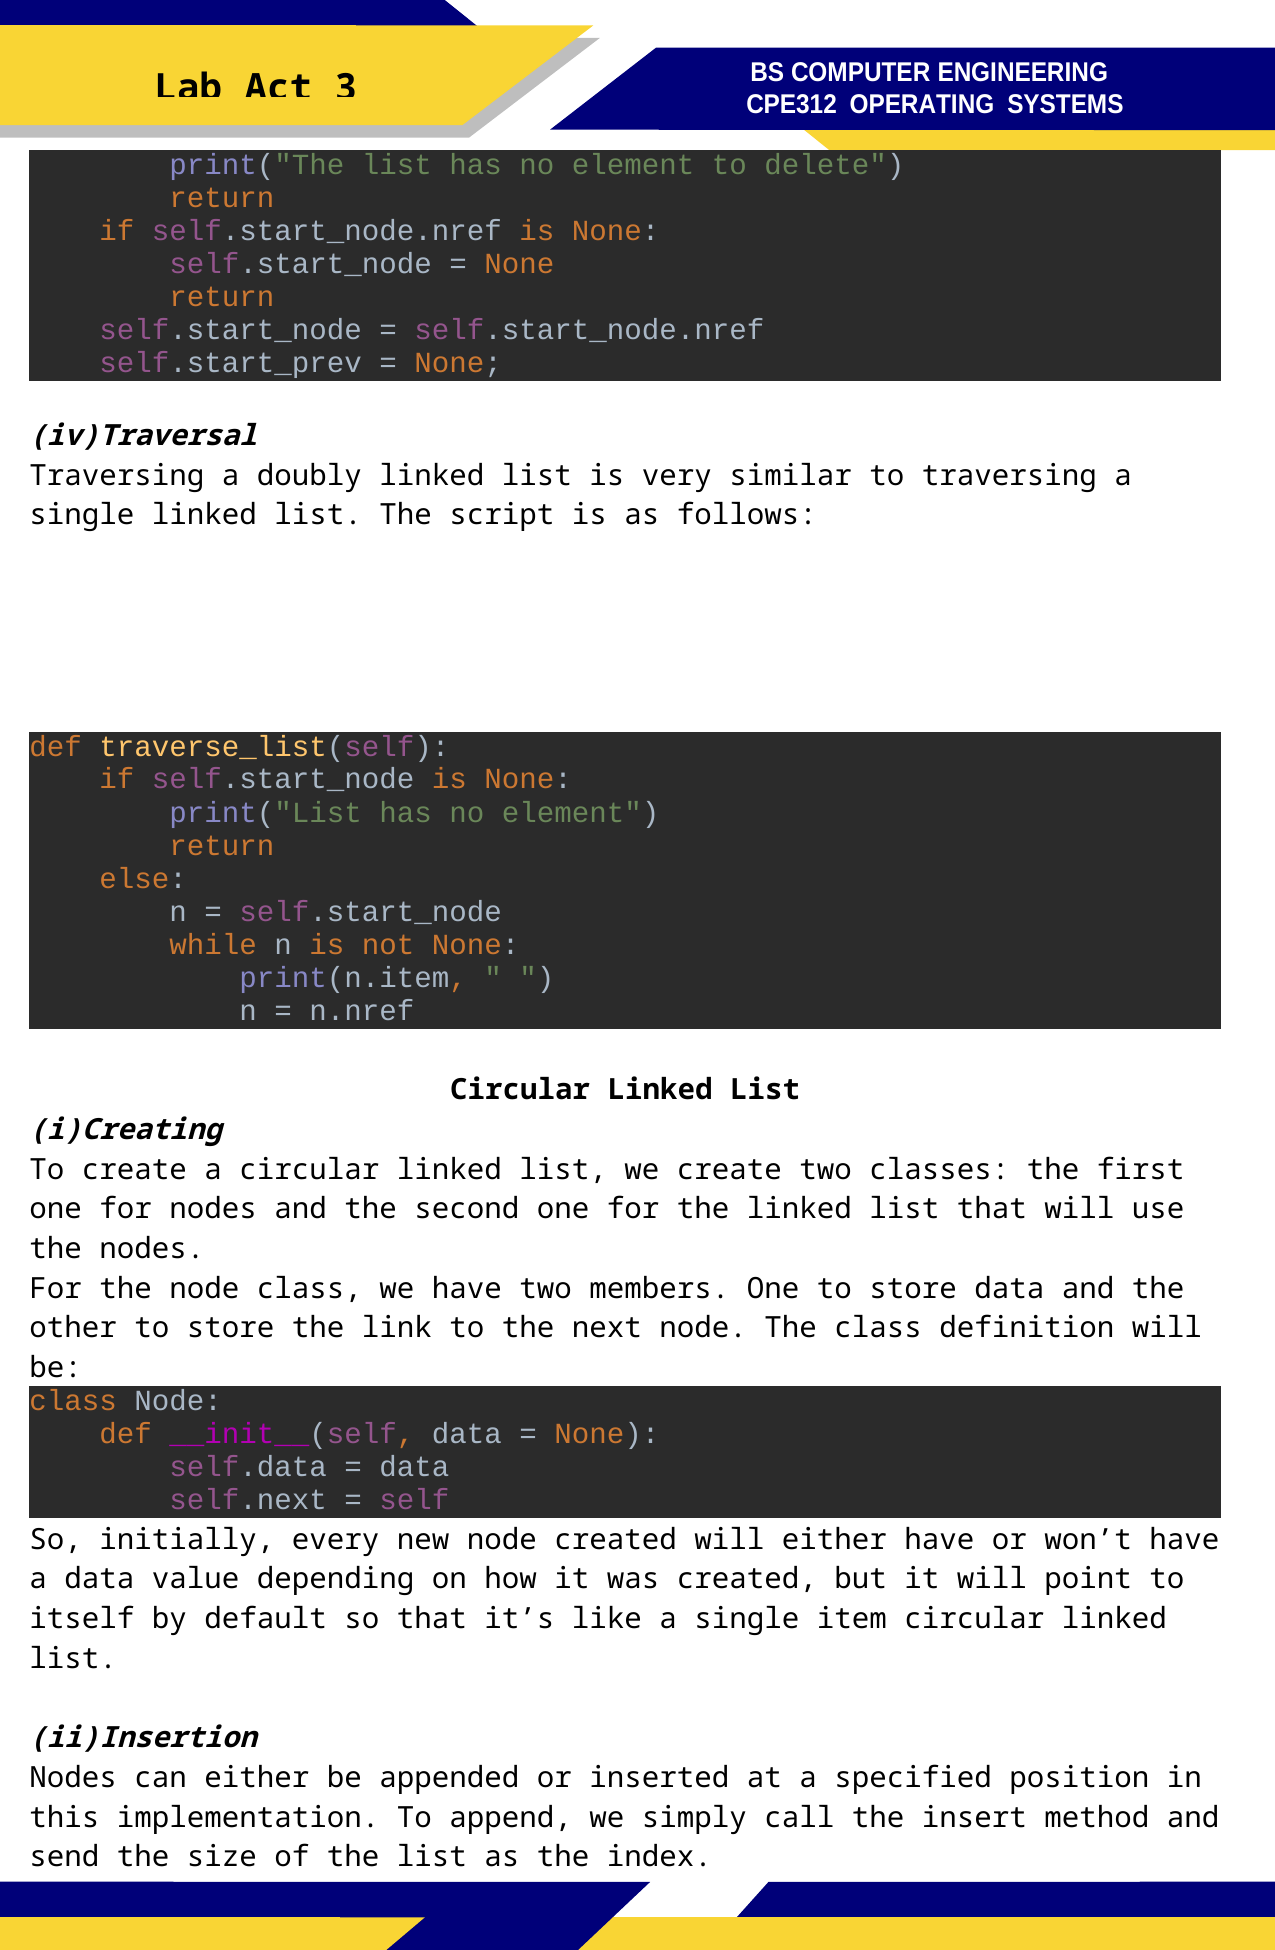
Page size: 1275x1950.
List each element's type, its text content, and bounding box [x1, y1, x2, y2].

text To create a circular linked list, we create two classes: the first one for nodes and the second one for the linked list that will use the nodes. [29, 1148, 1221, 1267]
text class Node: def __init__(self, data = None): self.data = data self.next = self [29, 1386, 1221, 1518]
text For the node class, we have two members. One to store data and the other to store the link to the next node. The class definition will be: [29, 1267, 1221, 1386]
text (ii)Insertion [29, 1717, 1221, 1756]
text Circular Linked List [29, 1068, 1221, 1108]
text (iv)Traversal [29, 414, 1221, 454]
text Nodes can either be appended or inserted at a specified position in this implementation. To append, we simply call the insert method and send the size of the list as the index. [29, 1756, 1221, 1875]
text So, initially, every new node created will either have or won’t have a data value depending on how it was created, but it will point to itself by default so that it’s like a single item circular linked list. [29, 1518, 1221, 1677]
text Traversing a doubly linked list is very similar to traversing a single linked list. The script is as follows: [29, 454, 1221, 533]
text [29, 150, 1221, 381]
text (i)Creating [29, 1108, 1221, 1148]
text def traverse_list(self): if self.start_node is None: print("List has no element") return else: n = self.start_node while n is not None: print(n.item, " ") n = n.nref [29, 732, 1221, 1029]
